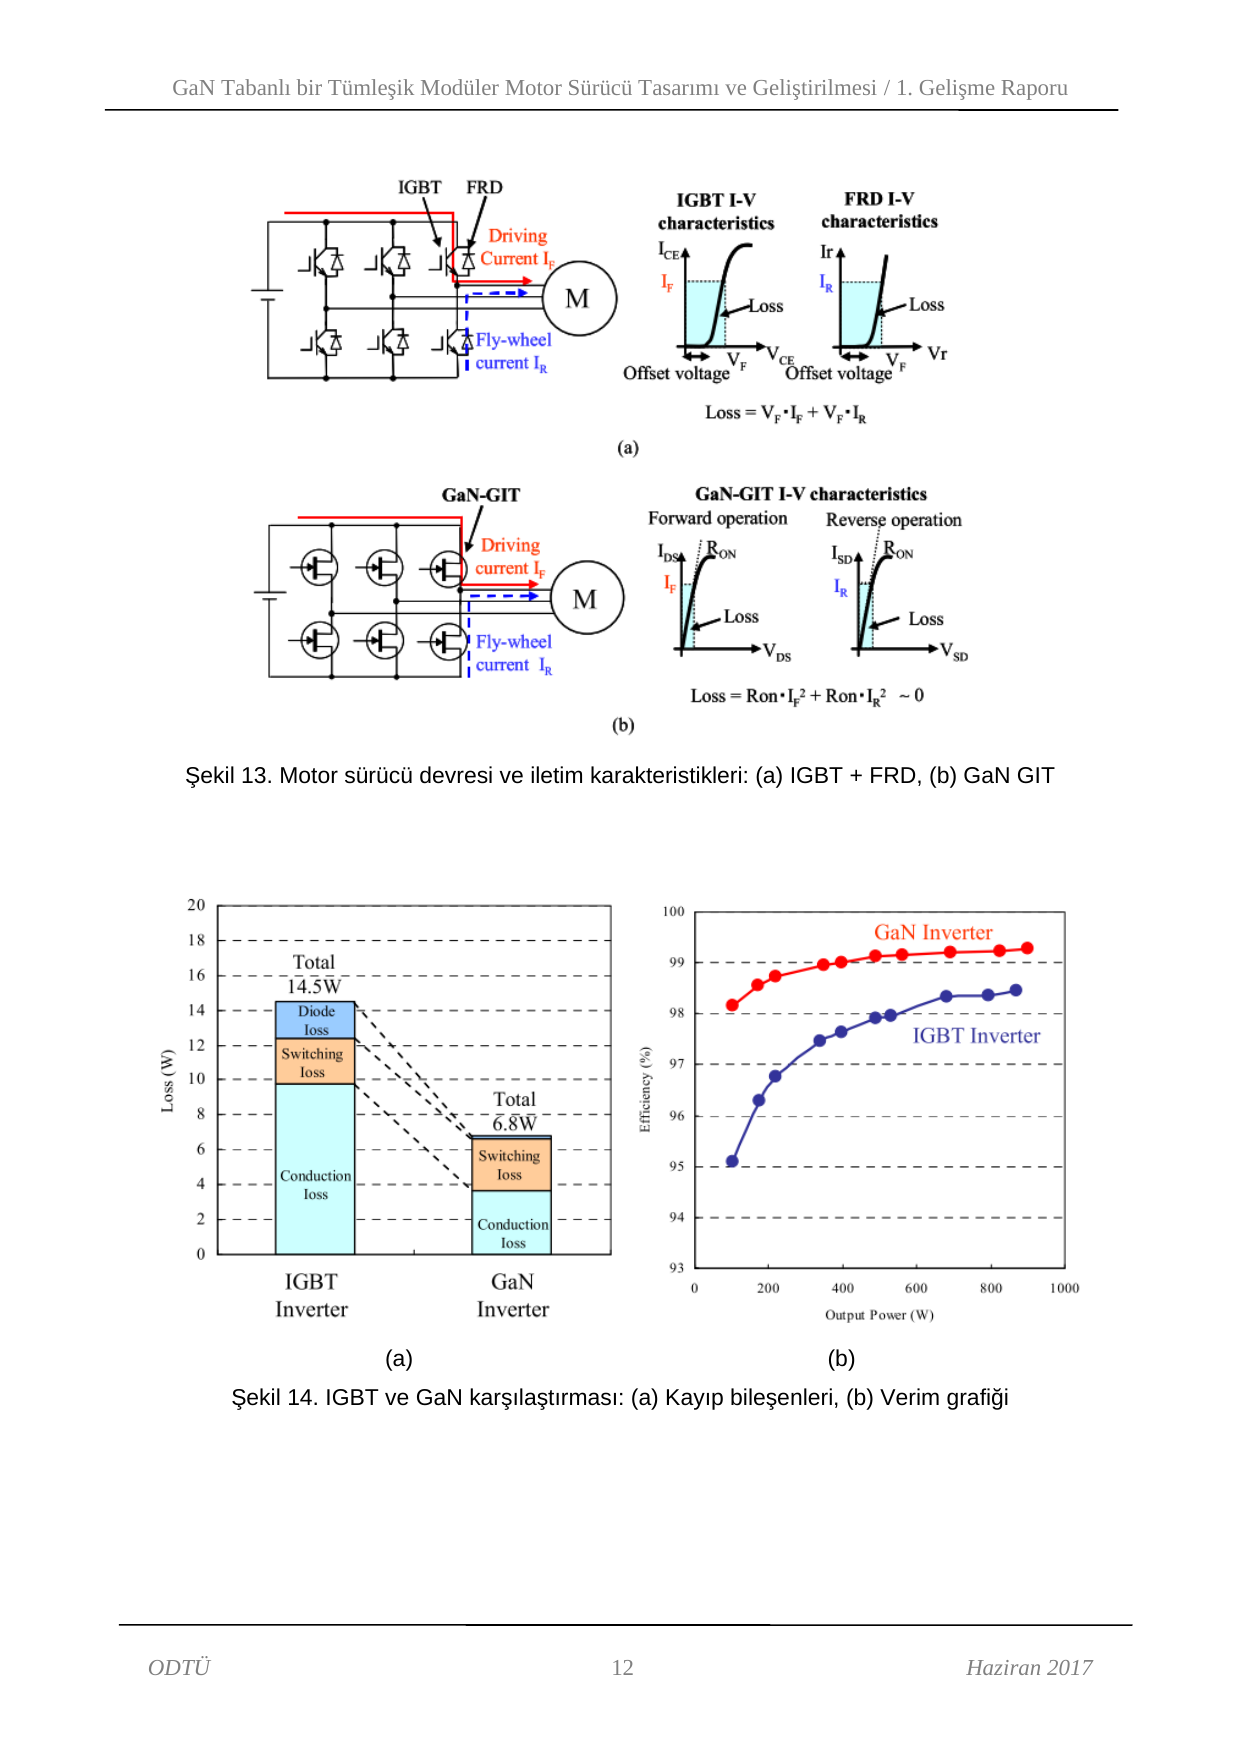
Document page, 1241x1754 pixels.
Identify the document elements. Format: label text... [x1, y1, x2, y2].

text Şekil 14. IGBT ve GaN karşılaştırması: (a) Kayıp bileşenleri, (b) Verim grafiği [148, 1384, 1093, 1410]
text (a) (b) [148, 1345, 1093, 1371]
picture [157, 878, 1084, 1333]
picture [249, 147, 991, 750]
text Şekil 13. Motor sürücü devresi ve iletim karakteristikleri: (a) IGBT + FRD, (b) GaN GIT [148, 762, 1093, 788]
